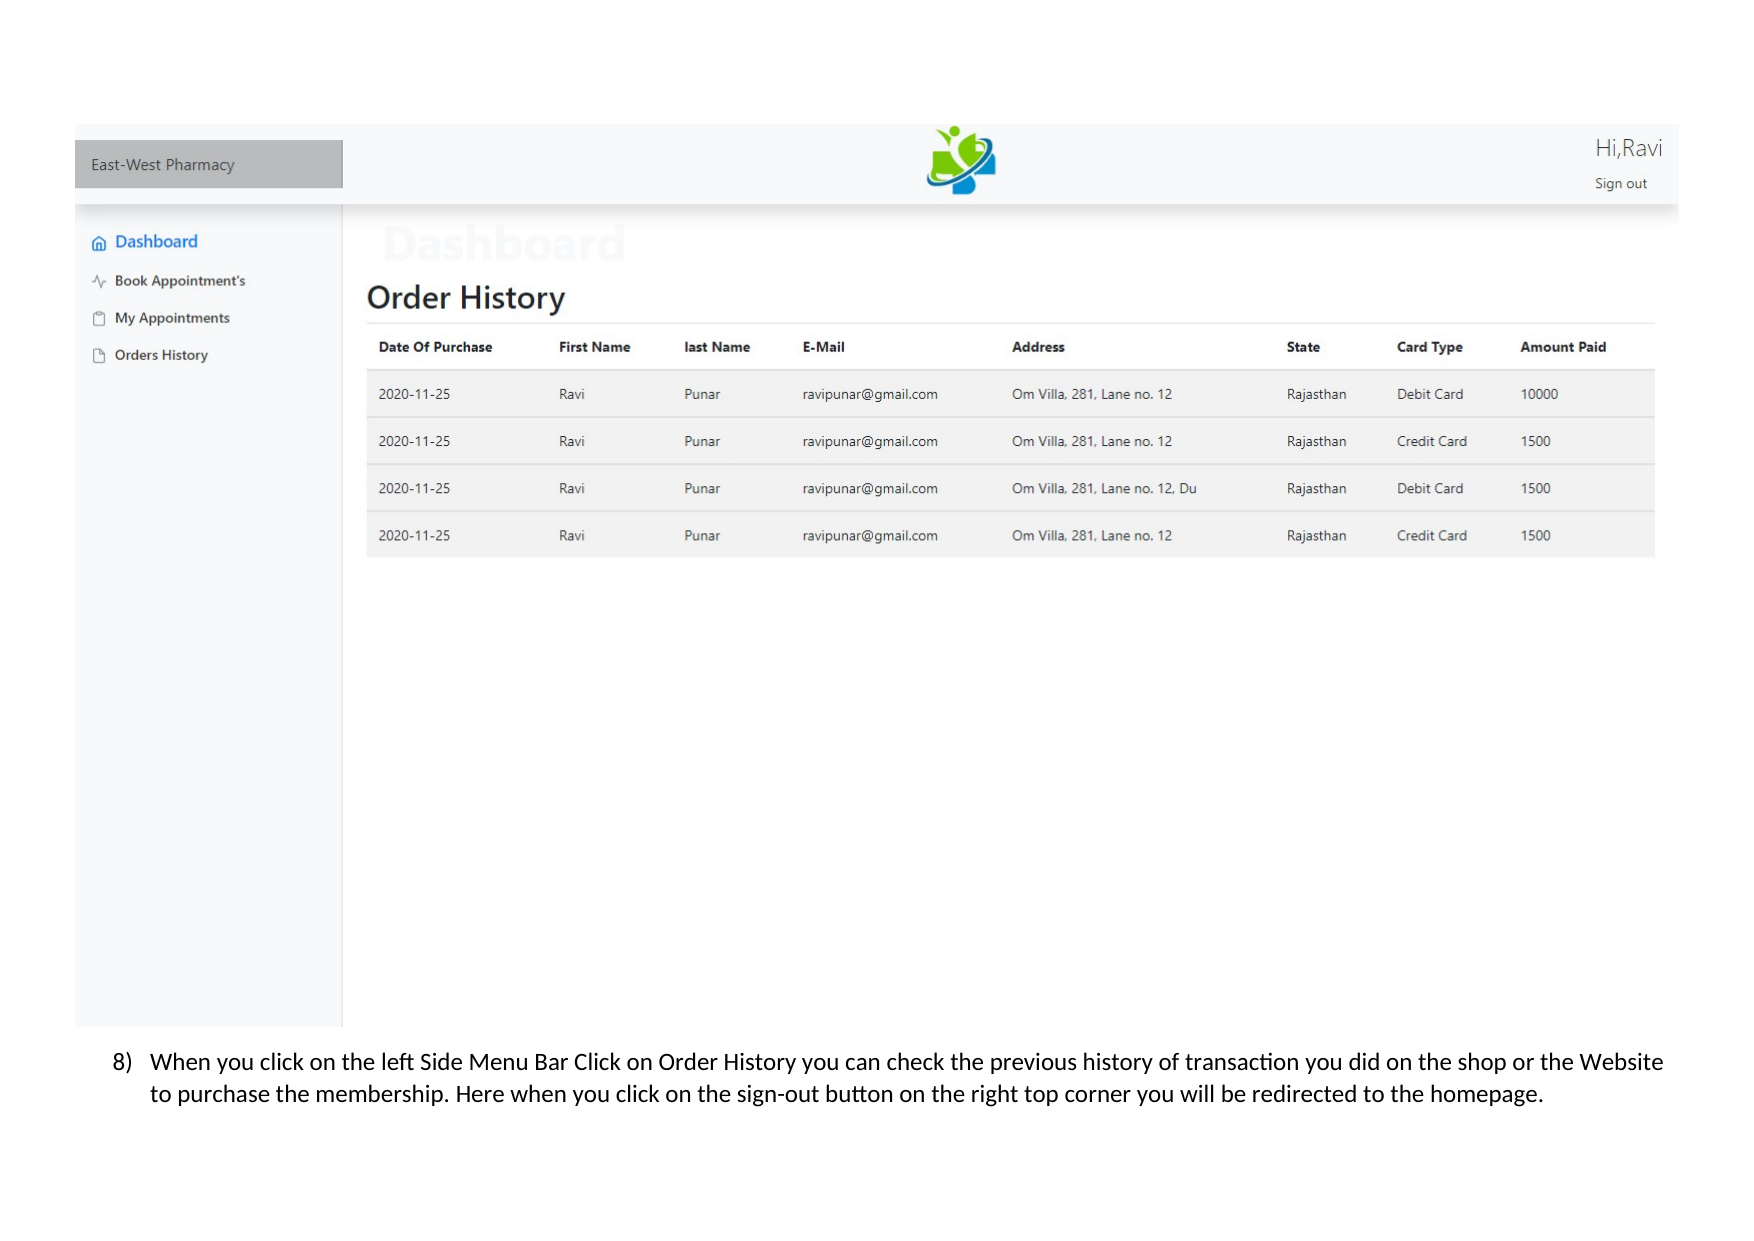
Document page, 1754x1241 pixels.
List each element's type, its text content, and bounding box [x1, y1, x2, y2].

picture [75, 124, 1679, 1027]
list When you click on the left Side Menu Bar Click on Order History you can check the previous history of transaction you did on the shop or the Website to purchase the membership. Here when you click on the sign-out button on the right top corner you will be redirected to the homepage. [112, 1046, 1679, 1109]
